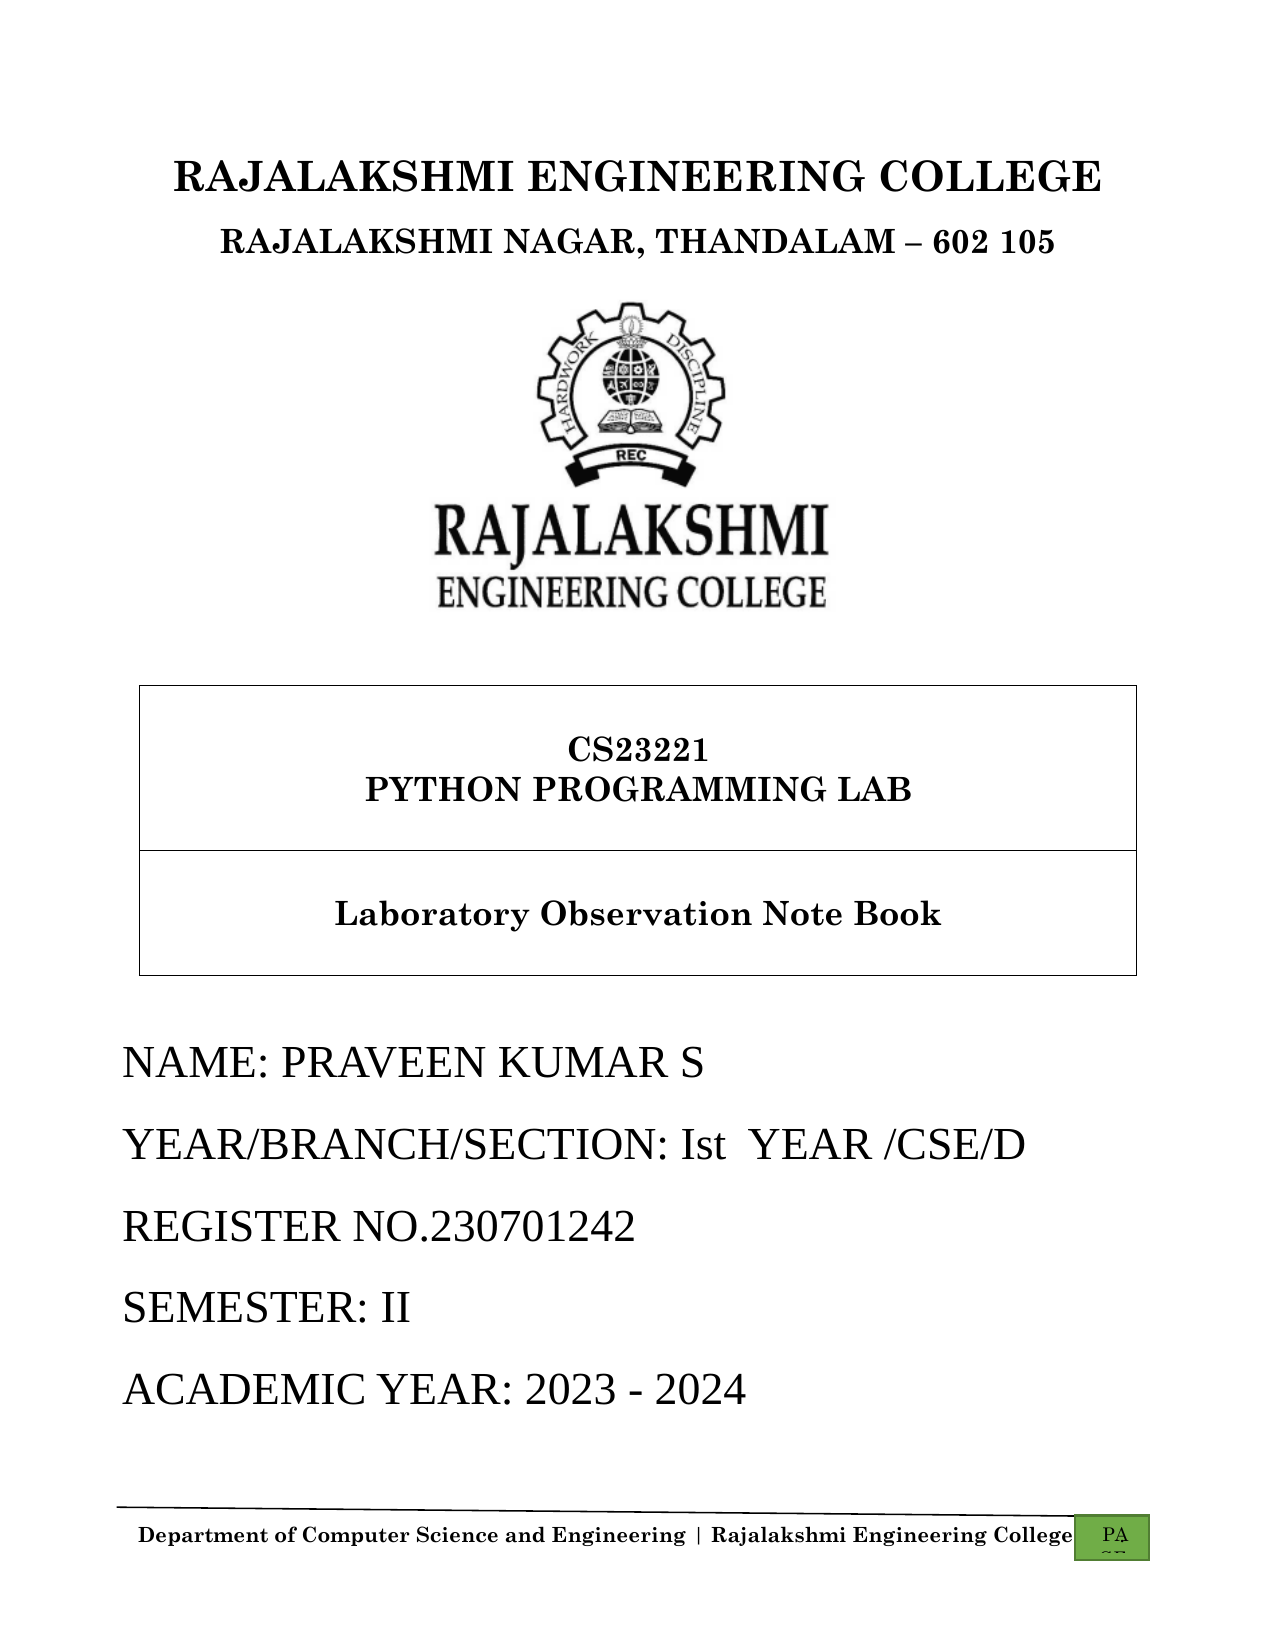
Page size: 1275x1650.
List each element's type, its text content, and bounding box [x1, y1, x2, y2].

text RAJALAKSHMI NAGAR, THANDALAM – 602 105 [150, 221, 1125, 261]
subtitle SEMESTER: II [122, 1280, 1125, 1333]
picture [394, 280, 880, 621]
subtitle YEAR/BRANCH/SECTION: Ist YEAR /CSE/D [122, 1116, 1125, 1169]
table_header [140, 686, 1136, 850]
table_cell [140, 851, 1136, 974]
subtitle ACADEMIC YEAR: 2023 - 2024 [122, 1362, 1125, 1415]
subtitle NAME: PRAVEEN KUMAR S [122, 1034, 1125, 1087]
text RAJALAKSHMI ENGINEERING COLLEGE [150, 150, 1125, 200]
subtitle REGISTER NO.230701242 [122, 1198, 1125, 1251]
